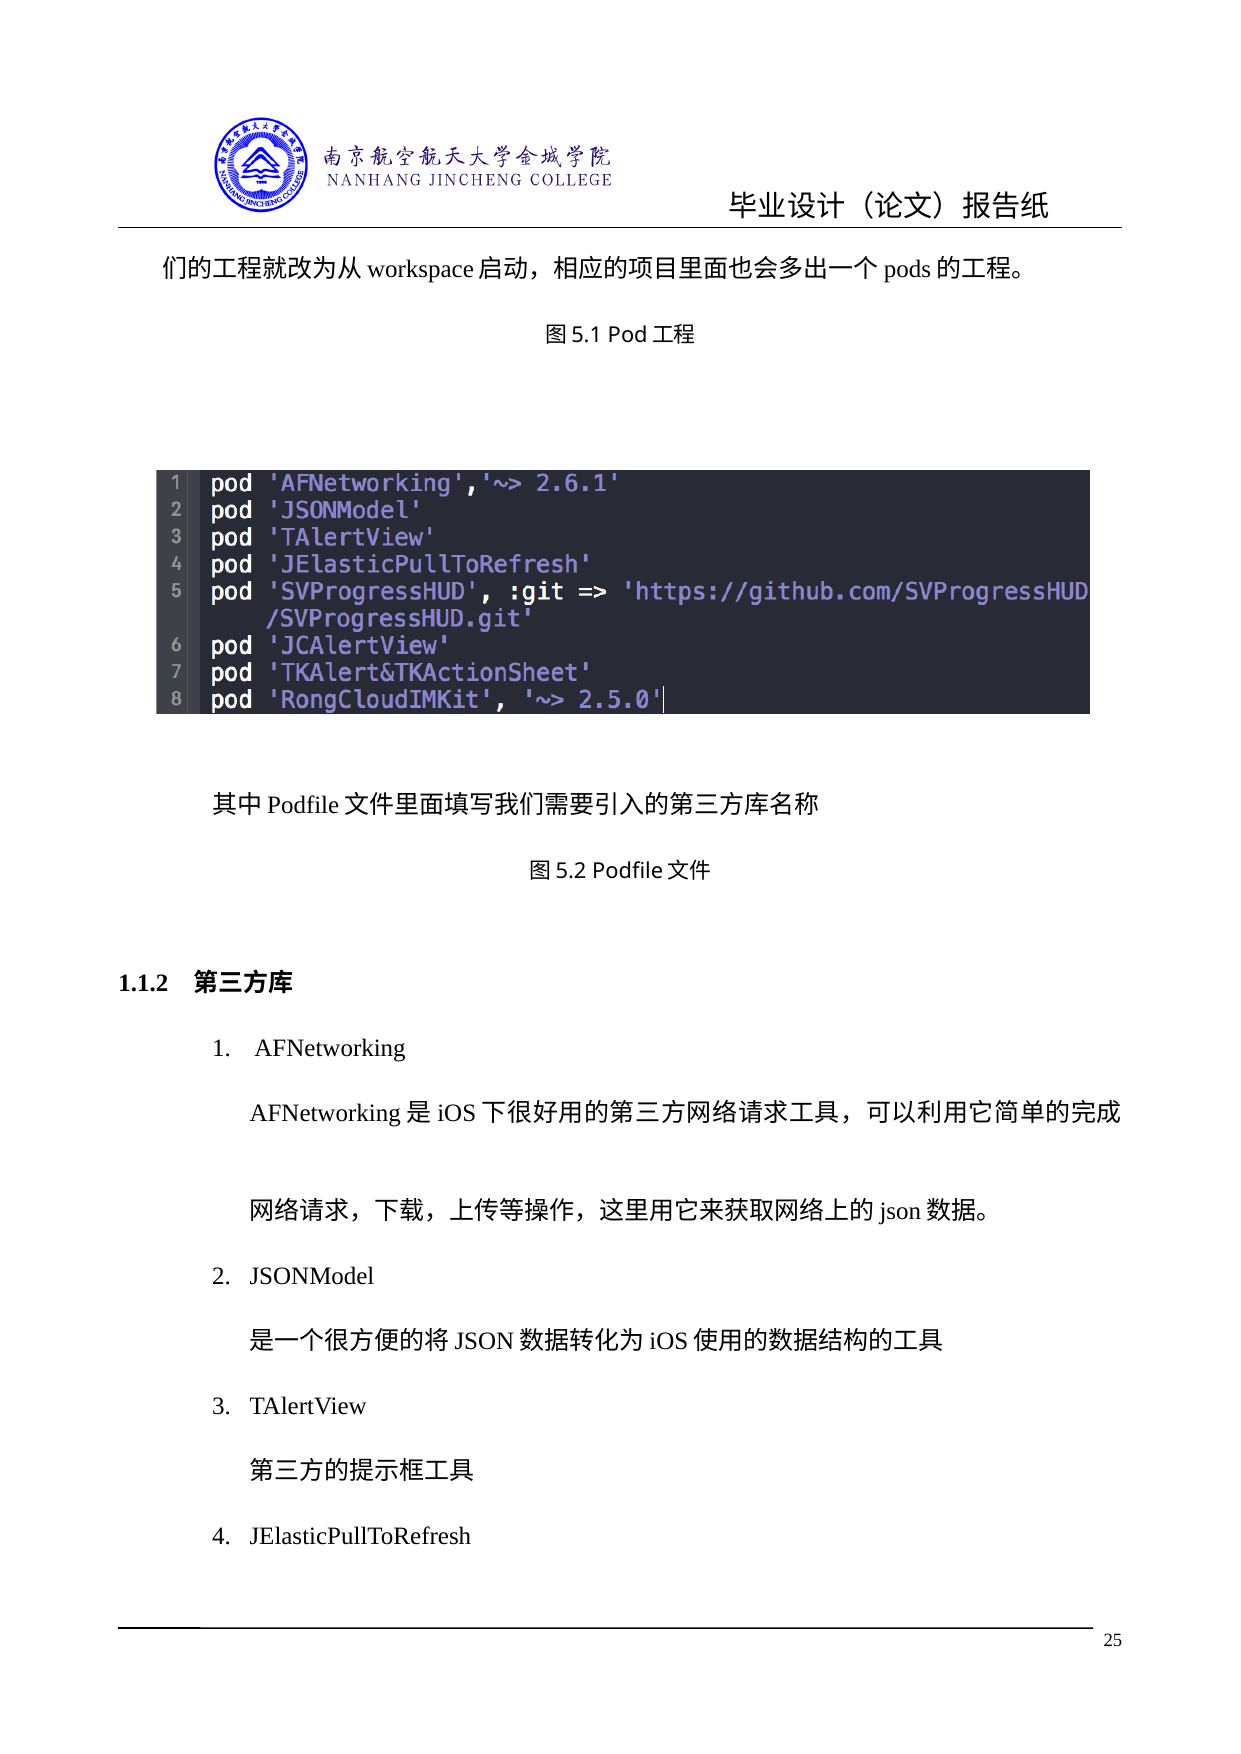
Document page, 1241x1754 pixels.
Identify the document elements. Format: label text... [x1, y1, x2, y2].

text AFNetworking是iOS下很好用的第三方网络请求工具，可以利用它简单的完成网络请求，下载，上传等操作，这里用它来获取网络上的json数据。 [249, 1078, 1122, 1241]
text 图5.1 Pod工程 [118, 317, 1122, 349]
text 是一个很方便的将JSON数据转化为iOS使用的数据结构的工具 [249, 1306, 1122, 1371]
list JSONModel [212, 1259, 1122, 1291]
list 第三方库 [118, 948, 1122, 1013]
text 当成功利用CocoaPods引用第三方库之后，一般会创建好一个workspace文件，我们的工程就改为从workspace启动，相应的项目里面也会多出一个pods的工程。 [162, 234, 1122, 299]
picture [156, 470, 1090, 714]
picture [191, 112, 635, 217]
text 图5.2 Podfile文件 [118, 853, 1122, 886]
list AFNetworking [212, 1031, 1122, 1064]
text 第三方的提示框工具 [249, 1436, 1122, 1501]
list JElasticPullToRefresh [212, 1519, 1122, 1551]
list TAlertView [212, 1389, 1122, 1421]
